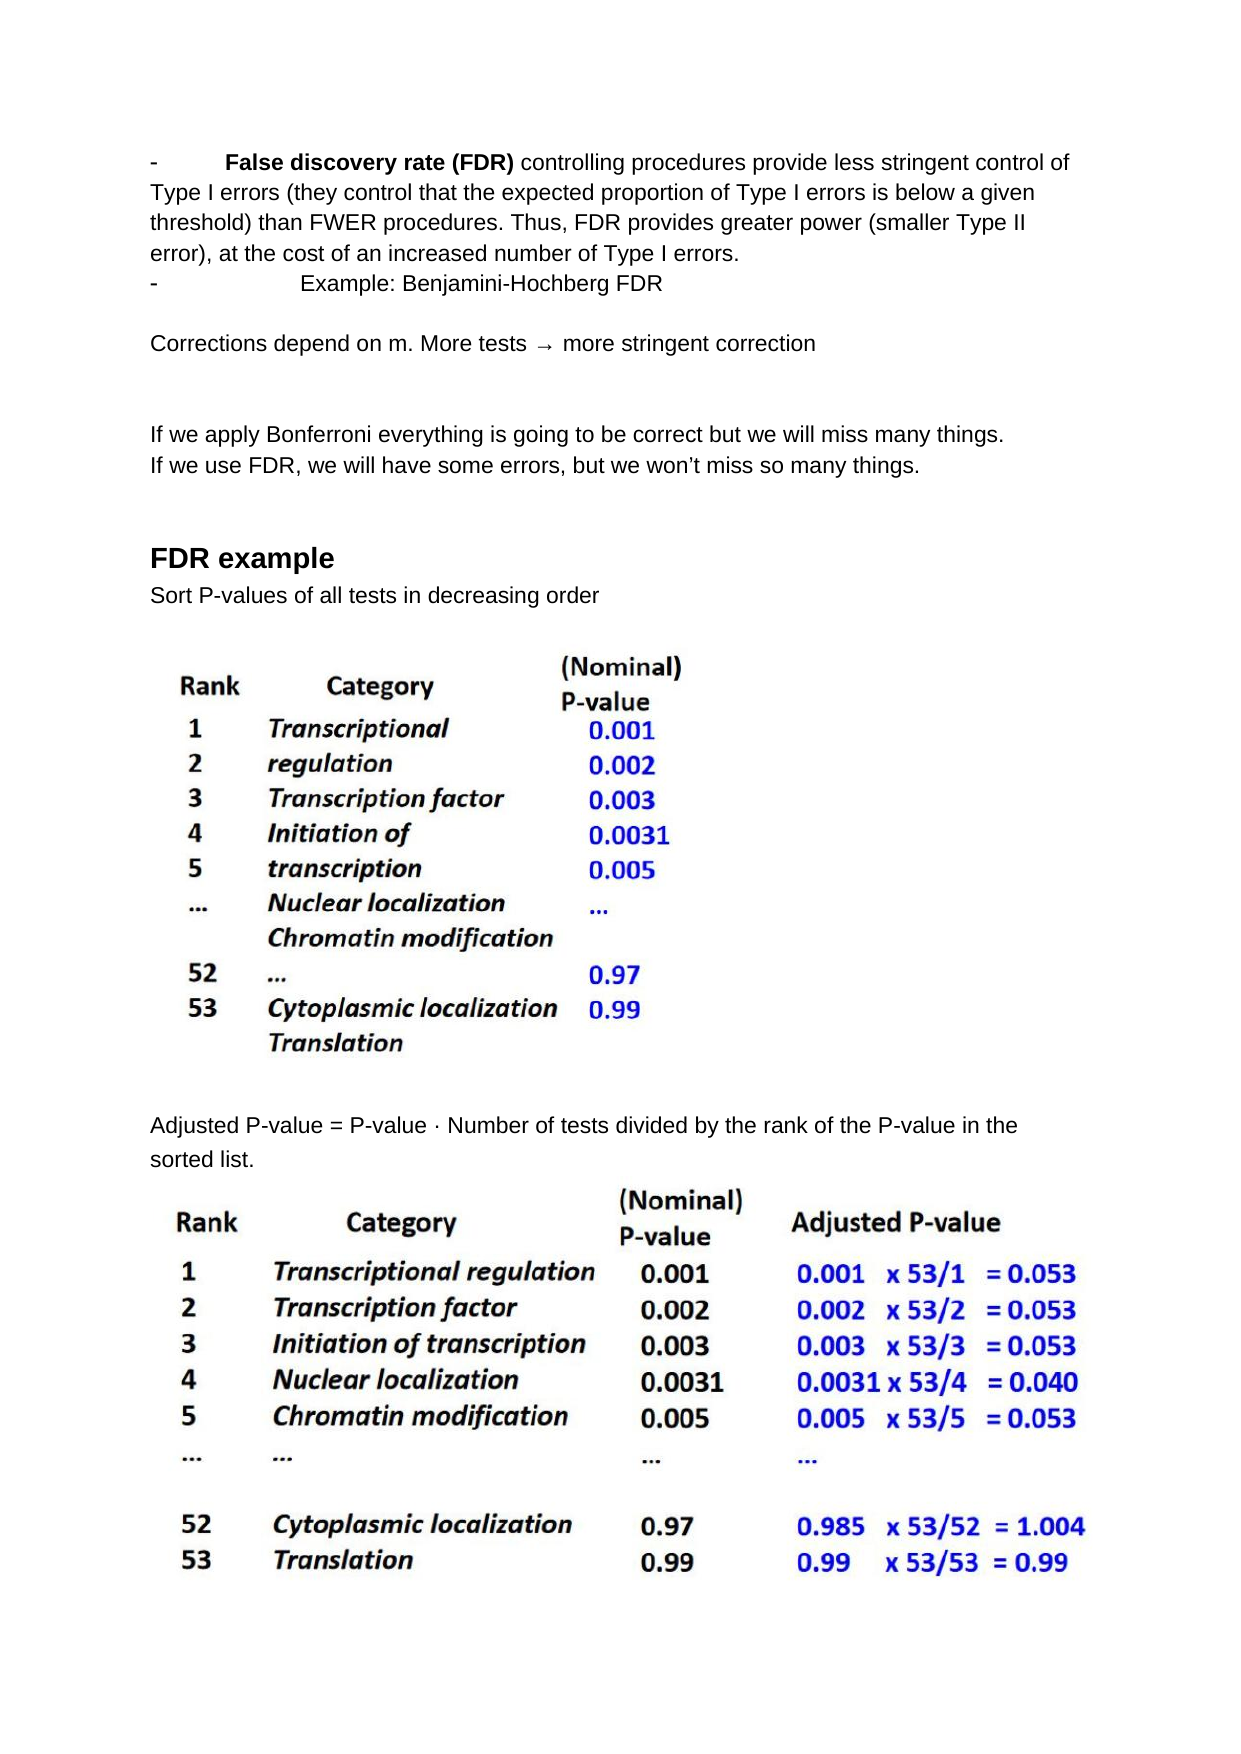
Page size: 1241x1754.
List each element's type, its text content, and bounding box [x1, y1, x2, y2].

text Corrections depend on m. More tests → more stringent correction [150, 330, 1090, 357]
text If we use FDR, we will have some errors, but we won’t miss so many things. [150, 452, 1090, 478]
picture [152, 1176, 1093, 1587]
list False discovery rate (FDR) controlling procedures provide less stringent control of Type I errors (they control that the expected proportion of Type I errors is below a given threshold) than FWER procedures. Thus, FDR provides greater power (smaller Type II error), at the cost of an increased number of Type I errors. [150, 149, 1090, 266]
list Example: Benjamini-Hochberg FDR [150, 270, 1090, 296]
text Sort P-values of all tests in decreasing order [150, 582, 1090, 608]
picture [152, 615, 706, 1075]
text FDR example [150, 542, 1090, 575]
text If we apply Bonferroni everything is going to be correct but we will miss many things. [150, 421, 1090, 448]
text Adjusted P-value = P-value · Number of tests divided by the rank of the P-value in the sorted list. [150, 1112, 1085, 1172]
